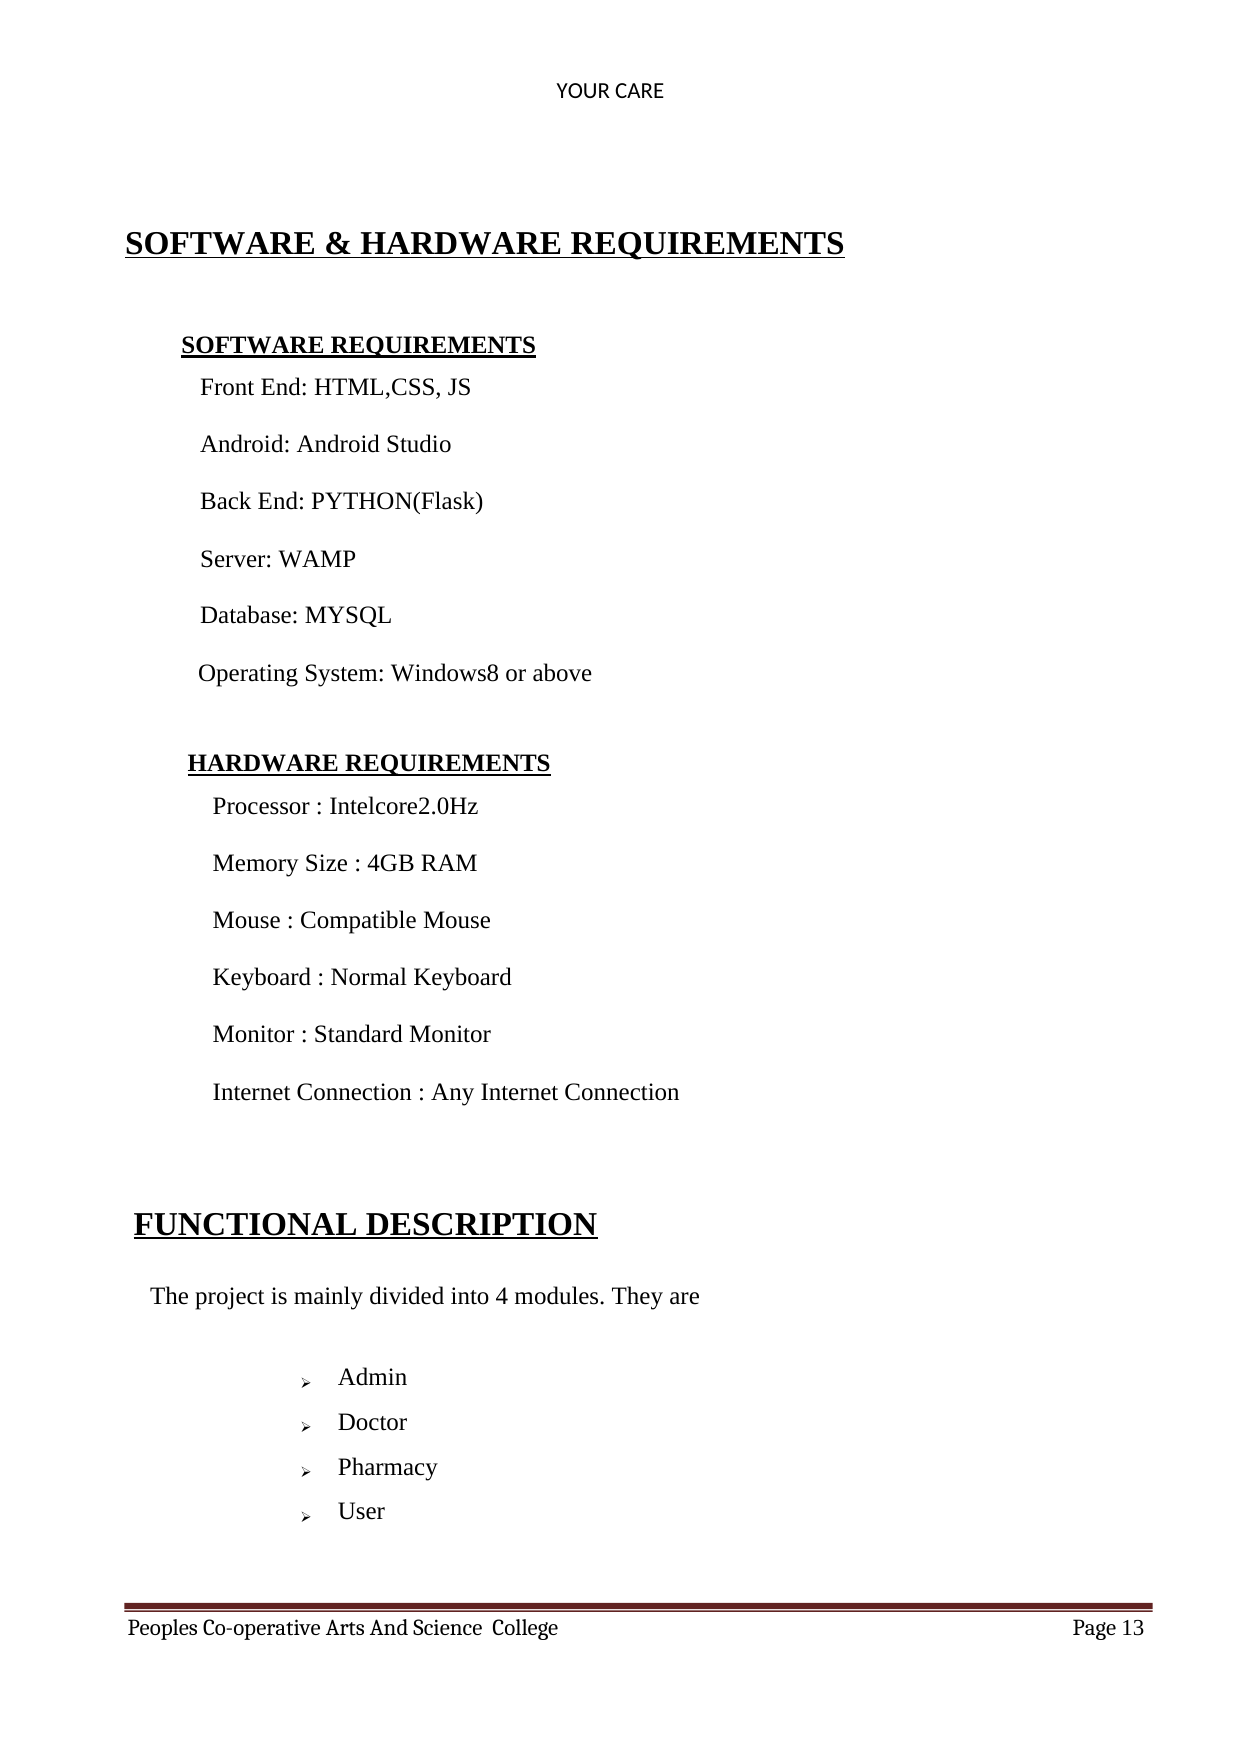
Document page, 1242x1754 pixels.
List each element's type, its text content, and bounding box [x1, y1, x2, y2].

text The project is mainly divided into 4 modules. They are [150, 1281, 1196, 1310]
subtitle FUNCTIONAL DESCRIPTION [117, 1204, 1196, 1242]
text Android: Android Studio [200, 429, 510, 458]
subtitle HARDWARE REQUIREMENTS [150, 748, 1196, 777]
subtitle SOFTWARE REQUIREMENTS [150, 330, 1196, 359]
list User [300, 1496, 1196, 1525]
text Internet Connection : Any Internet Connection [212, 1077, 1196, 1106]
text Processor : Intelcore2.0Hz Memory Size : 4GB RAM Mouse : Compatible Mouse Keyboard : Normal Keyboard Monitor : Standard Monitor [212, 791, 530, 1048]
list Doctor [300, 1407, 1196, 1436]
list Pharmacy [300, 1452, 1196, 1480]
text Operating System: Windows8 or above [117, 658, 1196, 686]
text Front End: HTML,CSS, JS [200, 372, 510, 401]
text Database: MYSQL [200, 601, 1196, 629]
subtitle SOFTWARE & HARDWARE REQUIREMENTS [117, 223, 1196, 262]
list Admin [300, 1362, 1196, 1391]
text Back End: PYTHON(Flask) Server: WAMP [200, 486, 510, 572]
